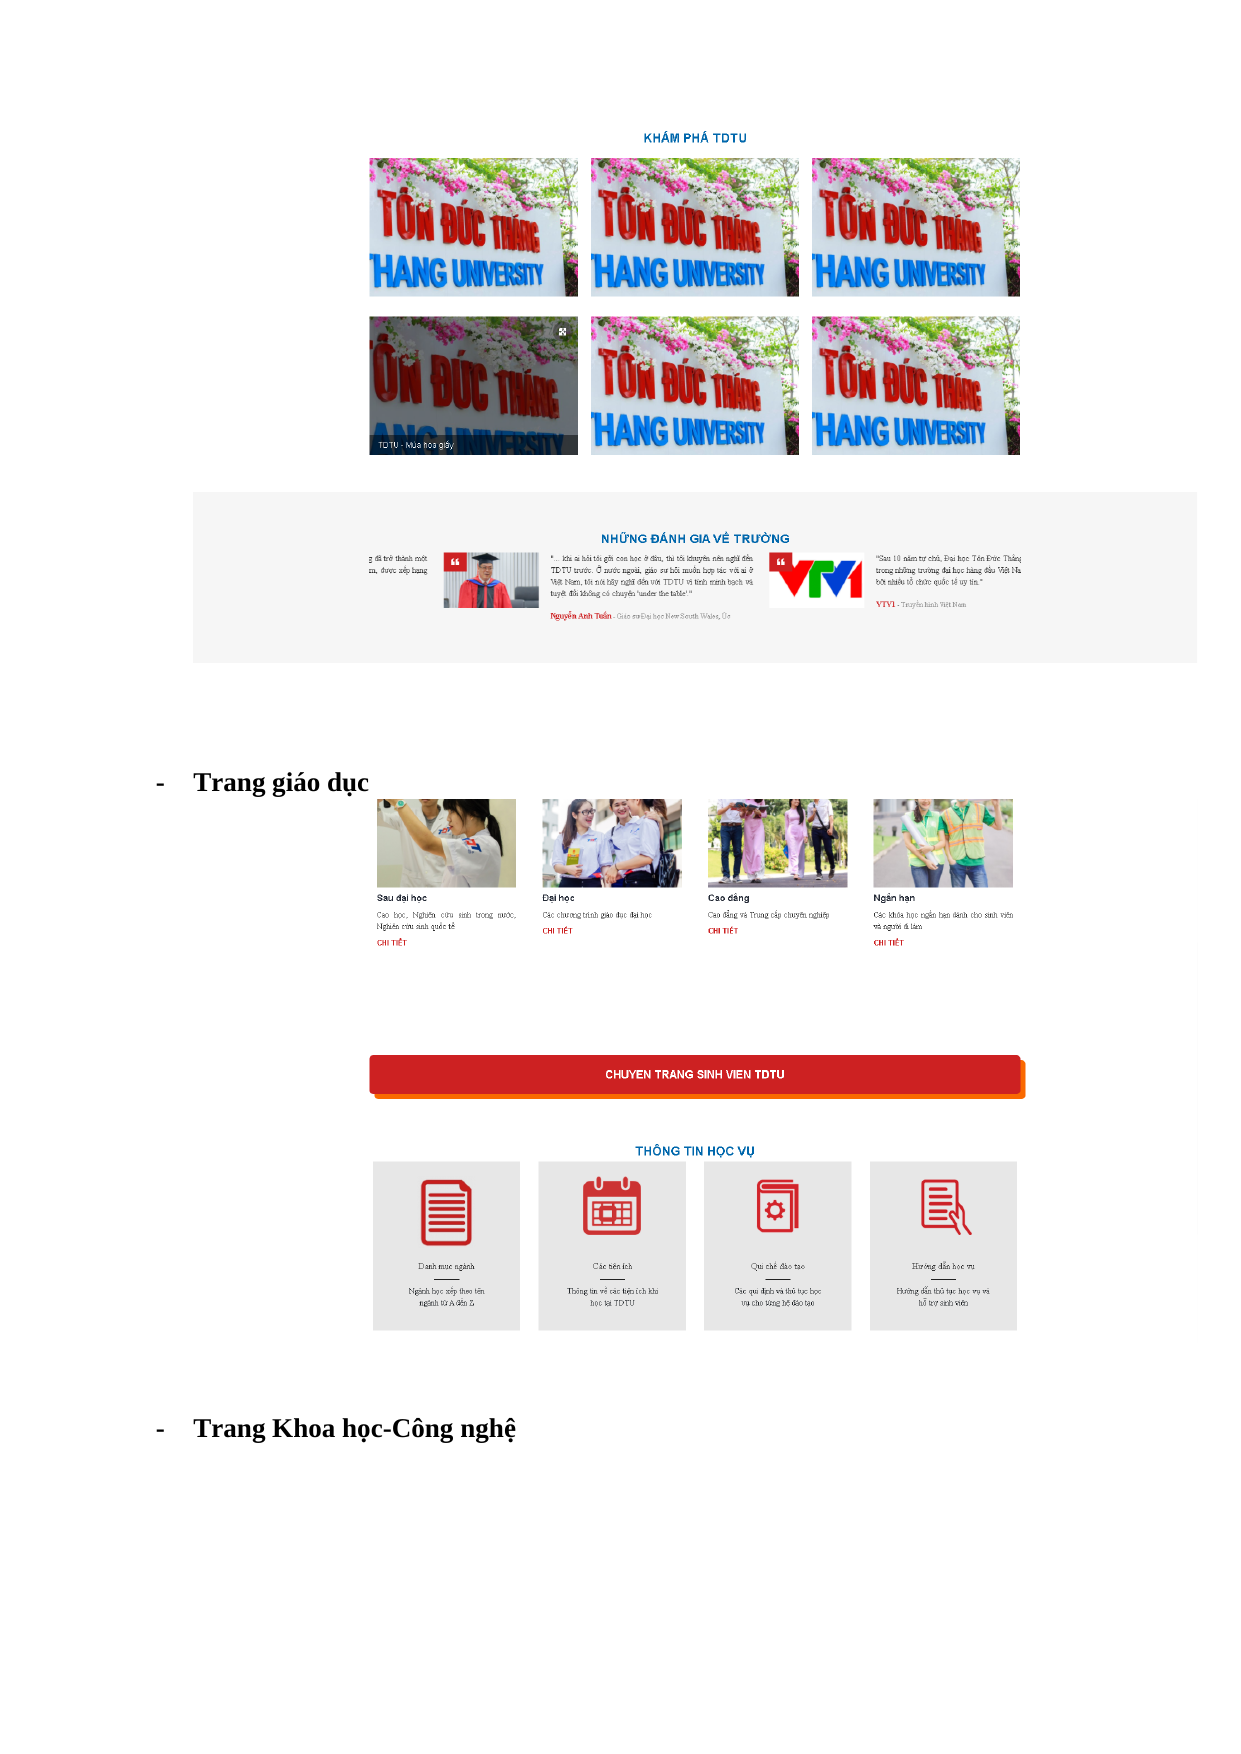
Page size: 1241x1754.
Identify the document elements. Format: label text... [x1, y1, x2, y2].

list Trang giáo dục [156, 766, 1122, 797]
picture [193, 799, 1198, 1343]
picture [193, 118, 1198, 663]
list Trang Khoa học-Công nghệ [156, 1412, 1122, 1444]
